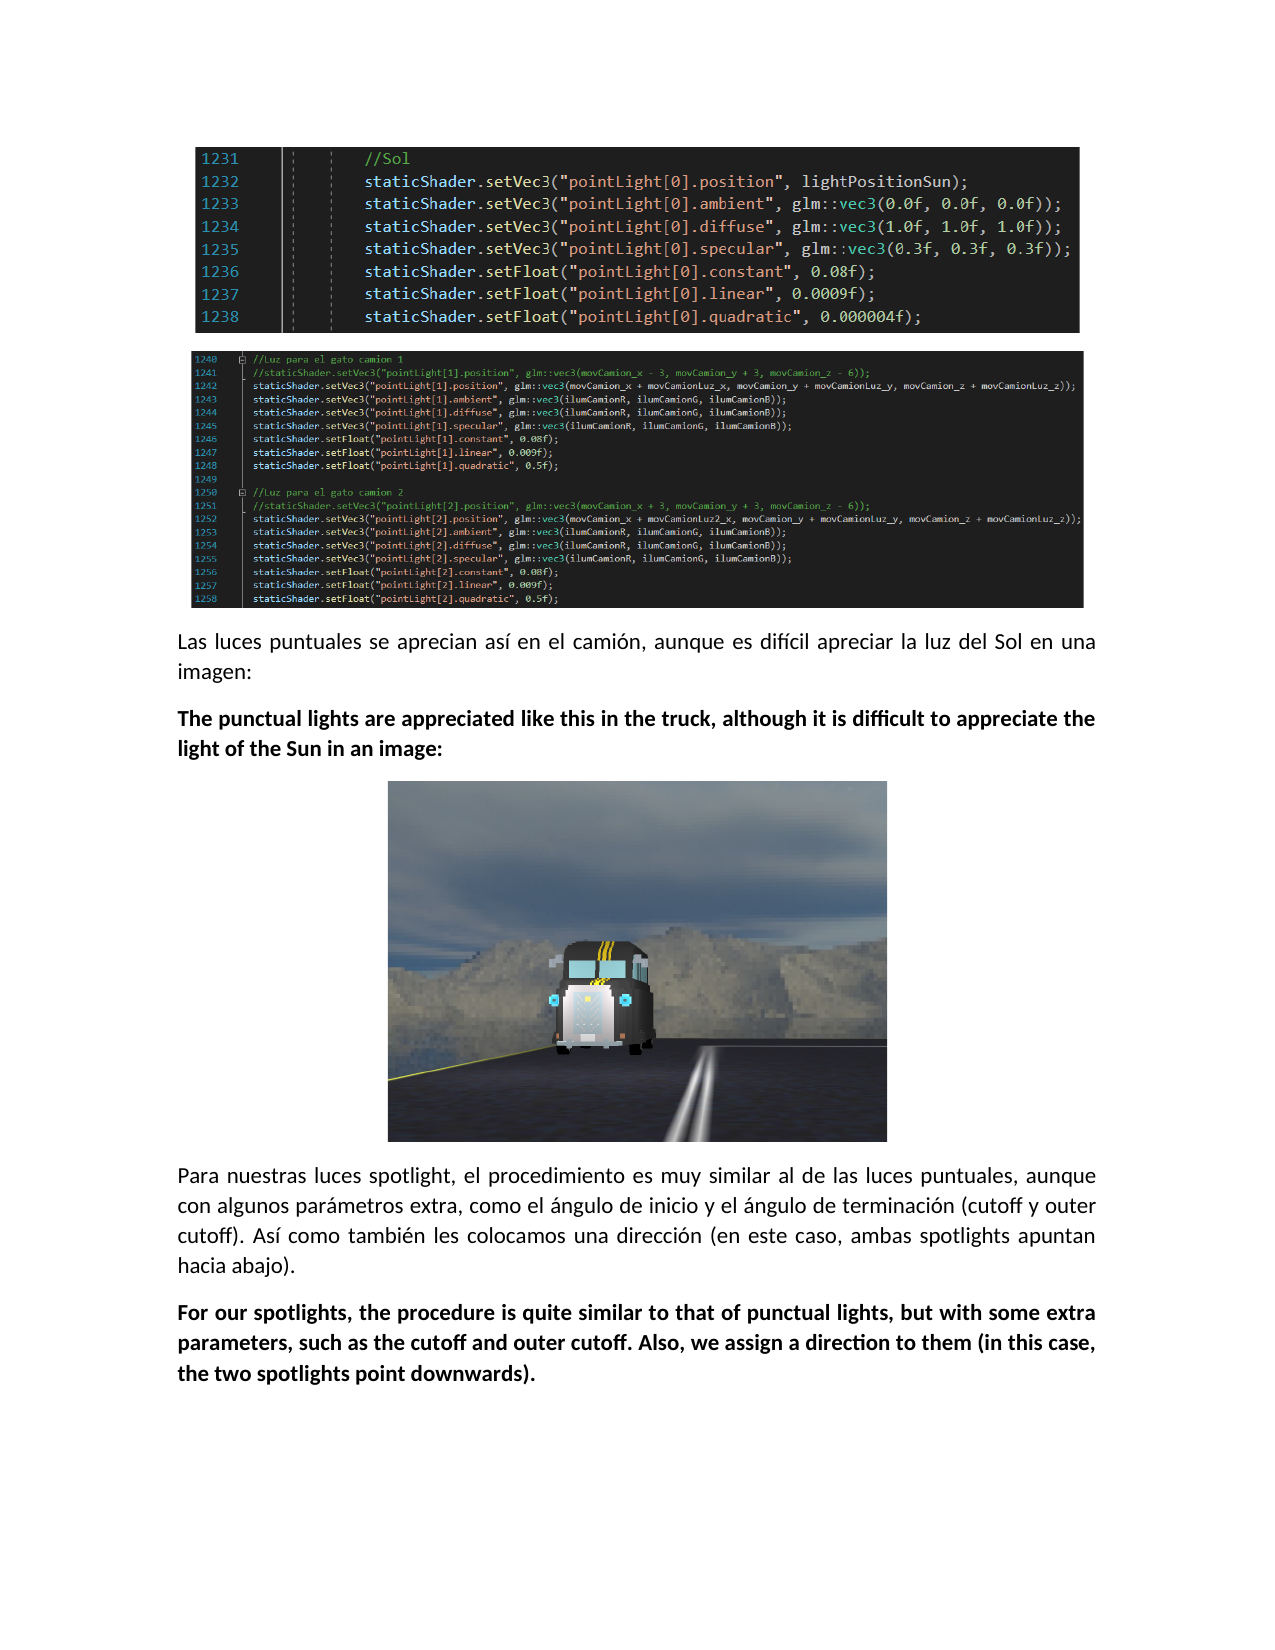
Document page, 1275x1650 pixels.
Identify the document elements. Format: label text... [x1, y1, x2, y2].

text Las luces puntuales se aprecian así en el camión, aunque es difícil apreciar la luz del Sol en una imagen: [177, 627, 1098, 685]
picture [195, 147, 1080, 333]
picture [191, 351, 1084, 608]
picture [387, 781, 888, 1142]
text Para nuestras luces spotlight, el procedimiento es muy similar al de las luces puntuales, aunque con algunos parámetros extra, como el ángulo de inicio y el ángulo de terminación (cutoff y outer cutoff). Así como también les colocamos una dirección (en este caso, ambas spotlights apuntan hacia abajo). [177, 1161, 1098, 1279]
text For our spotlights, the procedure is quite similar to that of punctual lights, but with some extra parameters, such as the cutoff and outer cutoff. Also, we assign a direction to them (in this case, the two spotlights point downwards). [177, 1298, 1098, 1387]
text The punctual lights are appreciated like this in the truck, although it is difficult to appreciate the light of the Sun in an image: [177, 704, 1098, 762]
